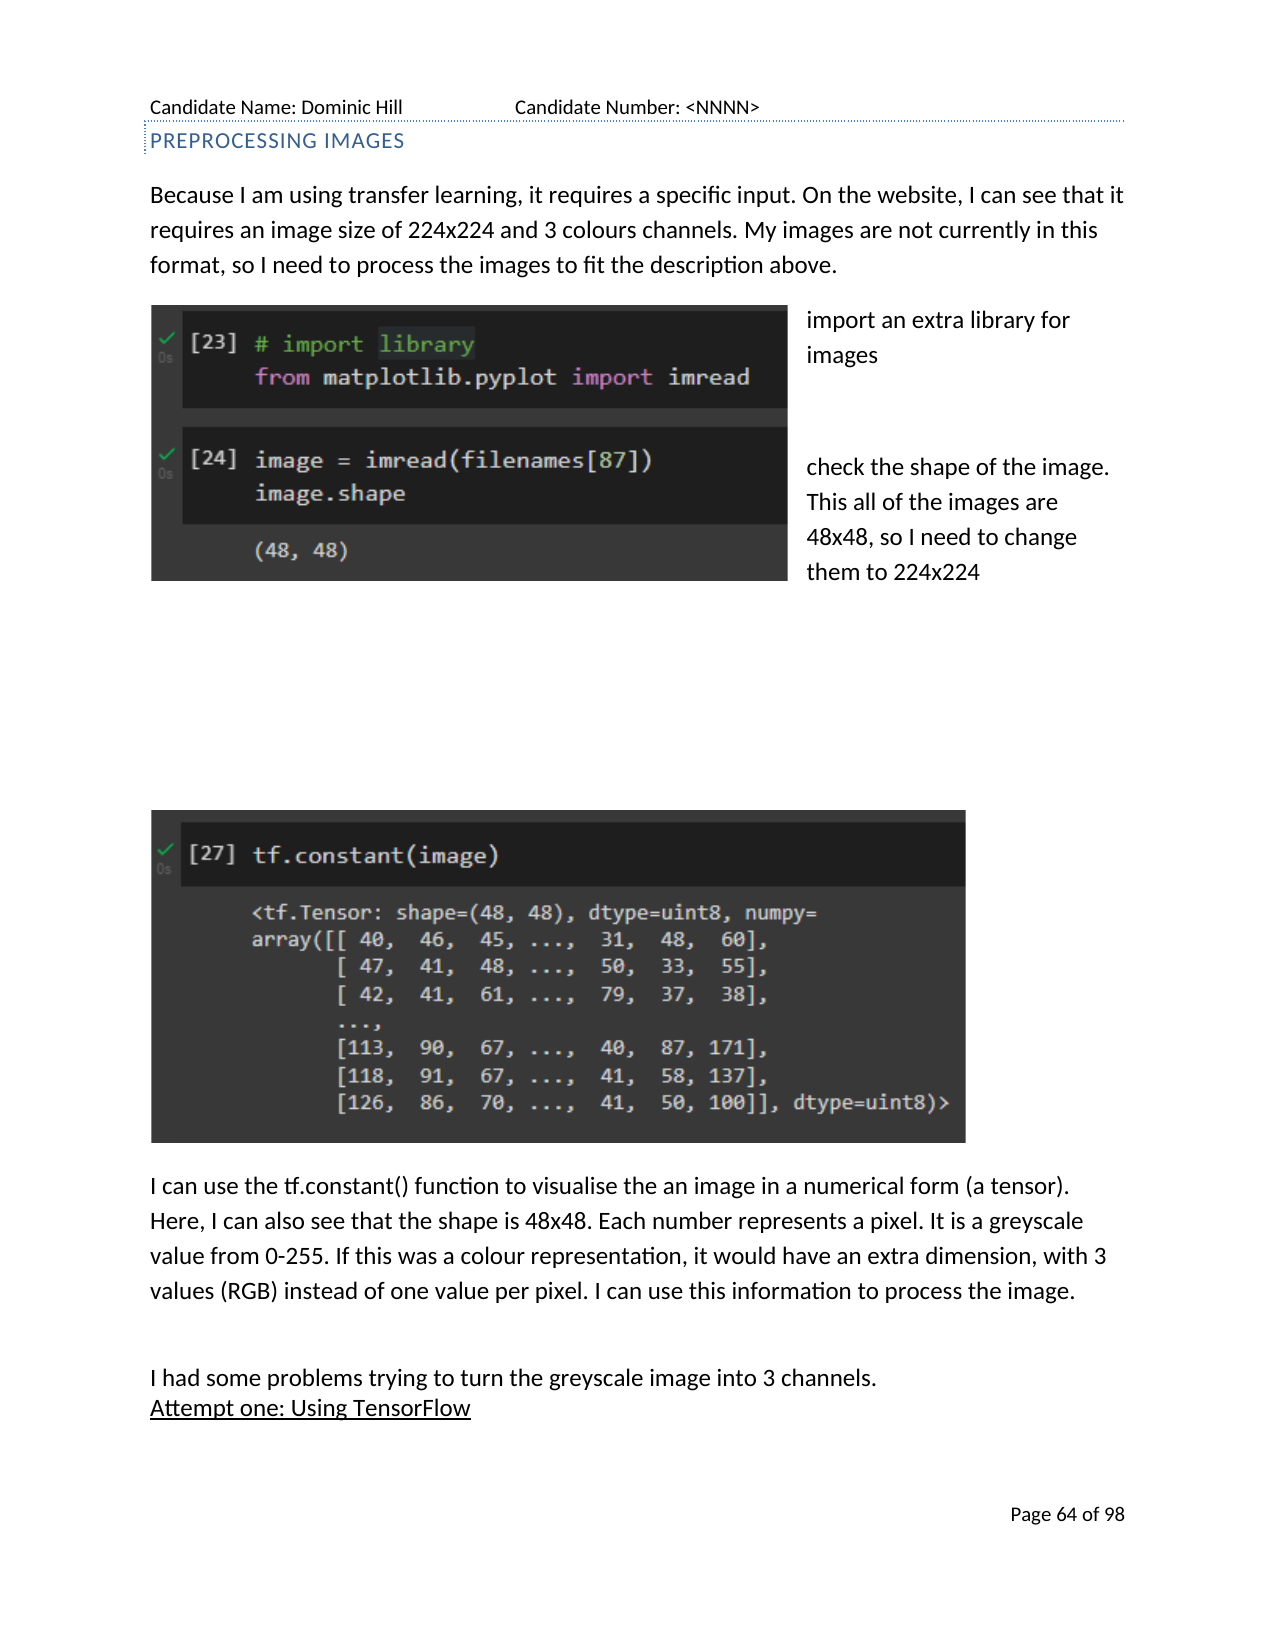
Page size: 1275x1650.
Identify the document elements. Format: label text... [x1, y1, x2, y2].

picture [150, 305, 787, 579]
text Attempt one: Using TensorFlow [150, 1392, 1125, 1423]
text Because I am using transfer learning, it requires a specific input. On the website, I can see that it requires an image size of 224x224 and 3 colours channels. My images are not currently in this format, so I need to process the images to fit the description above. [150, 179, 1125, 279]
text import an extra library for images [150, 304, 1125, 370]
picture [150, 810, 965, 1143]
text check the shape of the image. This all of the images are 48x48, so I need to change them to 224x224 [150, 451, 1125, 587]
text I had some problems trying to turn the greyscale image into 3 channels. [150, 1362, 1125, 1392]
subtitle Preprocessing images [144, 120, 1125, 154]
text I can use the tf.constant() function to visualise the an image in a numerical form (a tensor). Here, I can also see that the shape is 48x48. Each number represents a pixel. It is a greyscale value from 0-255. If this was a colour representation, it would have an extra dimension, with 3 values (RGB) instead of one value per pixel. I can use this information to process the image. [150, 1170, 1125, 1306]
